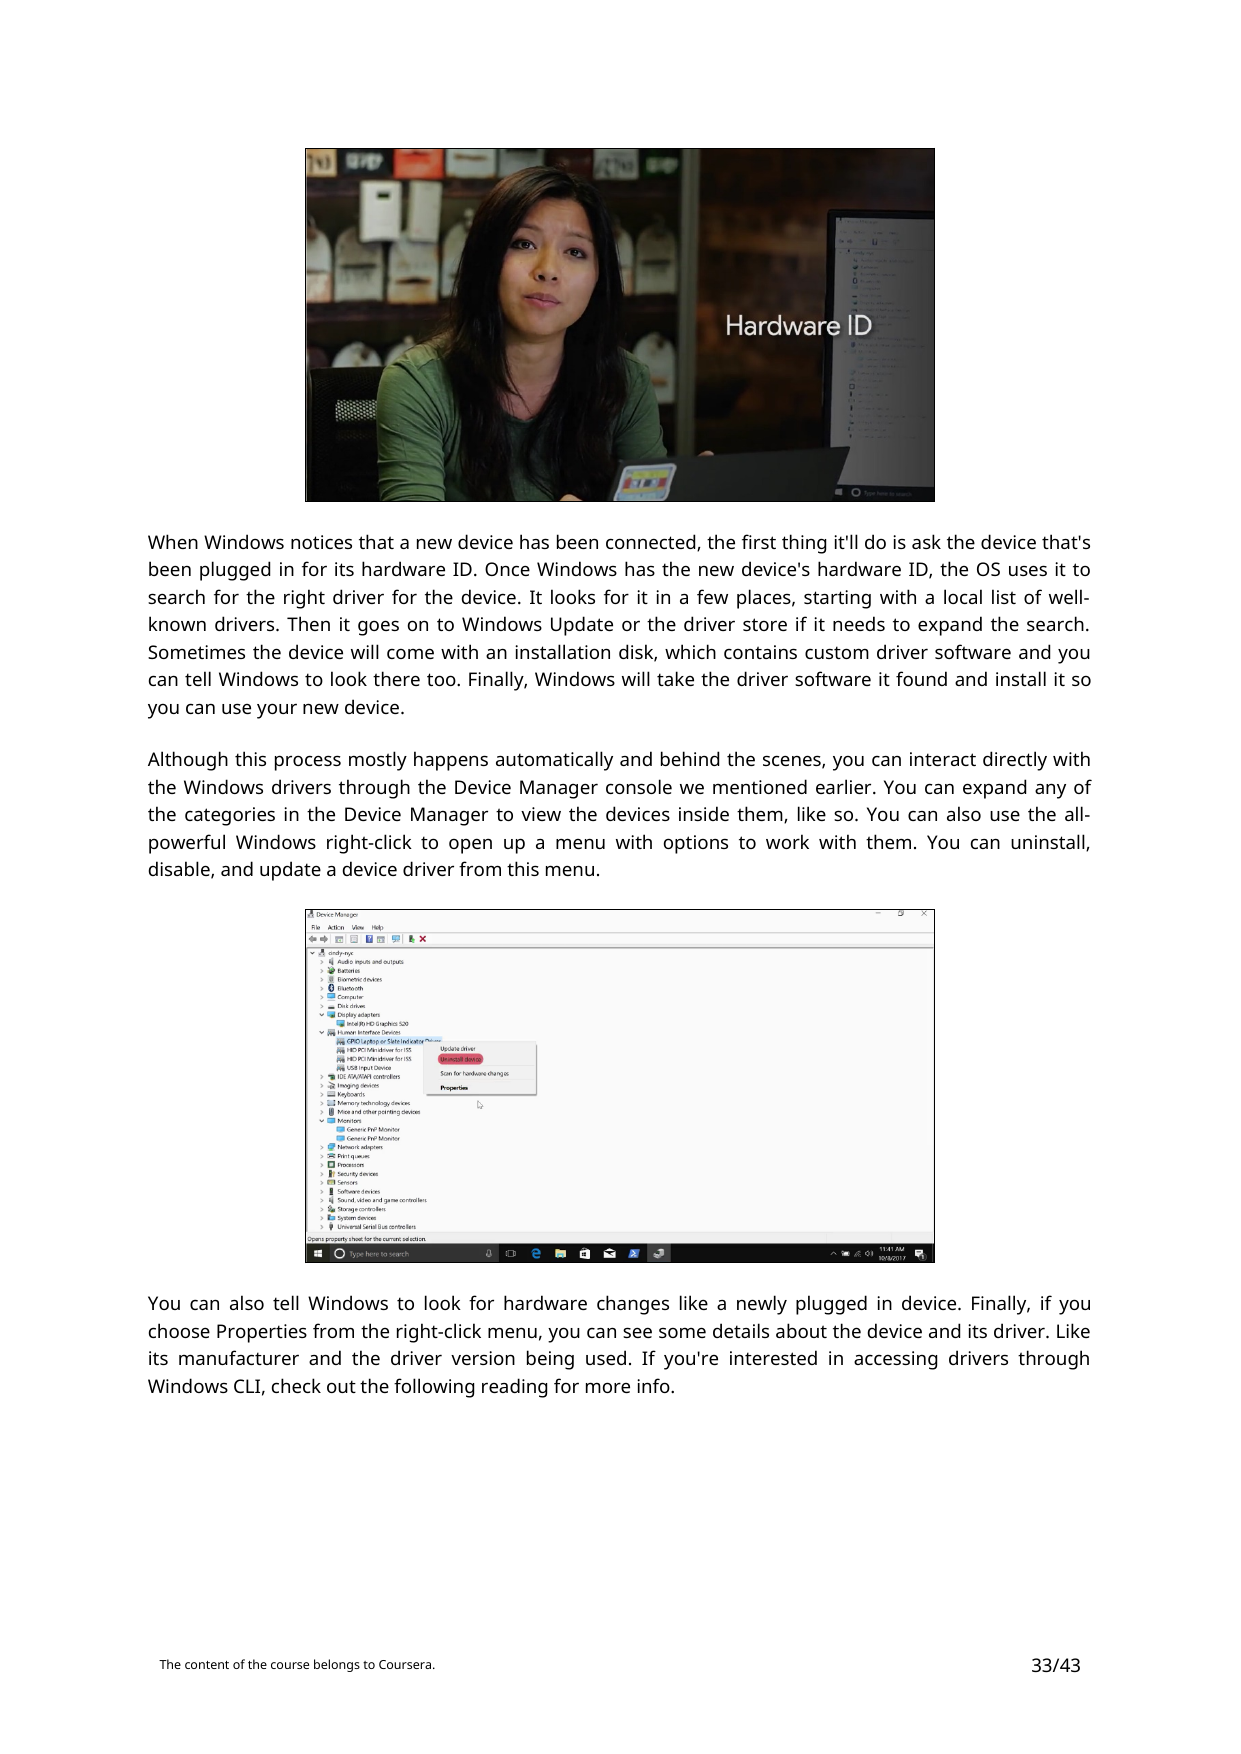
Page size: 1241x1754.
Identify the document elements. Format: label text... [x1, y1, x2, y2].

text You can also tell Windows to look for hardware changes like a newly plugged in device. Finally, if you choose Properties from the right-click menu, you can see some details about the device and its driver. Like its manufacturer and the driver version being used. If you're interested in accessing drivers through Windows CLI, check out the following reading for more info. [148, 1291, 1093, 1398]
text When Windows notices that a new device has been connected, the first thing it'll do is ask the device that's been plugged in for its hardware ID. Once Windows has the new device's hardware ID, the OS uses it to search for the right driver for the device. It looks for it in a few places, starting with a local list of well-known drivers. Then it goes on to Windows Update or the driver store if it needs to expand the search. Sometimes the device will come with an installation disk, which contains custom driver software and you can tell Windows to look there too. Finally, Windows will take the driver software it found and install it so you can use your new device. [148, 529, 1093, 719]
picture [306, 149, 934, 501]
picture [306, 910, 934, 1262]
text Although this process mostly happens automatically and behind the scenes, you can interact directly with the Windows drivers through the Device Manager console we mentioned earlier. You can expand any of the categories in the Device Manager to view the devices inside them, like so. You can also use the all-powerful Windows right-click to open up a menu with options to work with them. You can uninstall, disable, and update a device driver from this menu. [148, 747, 1093, 882]
